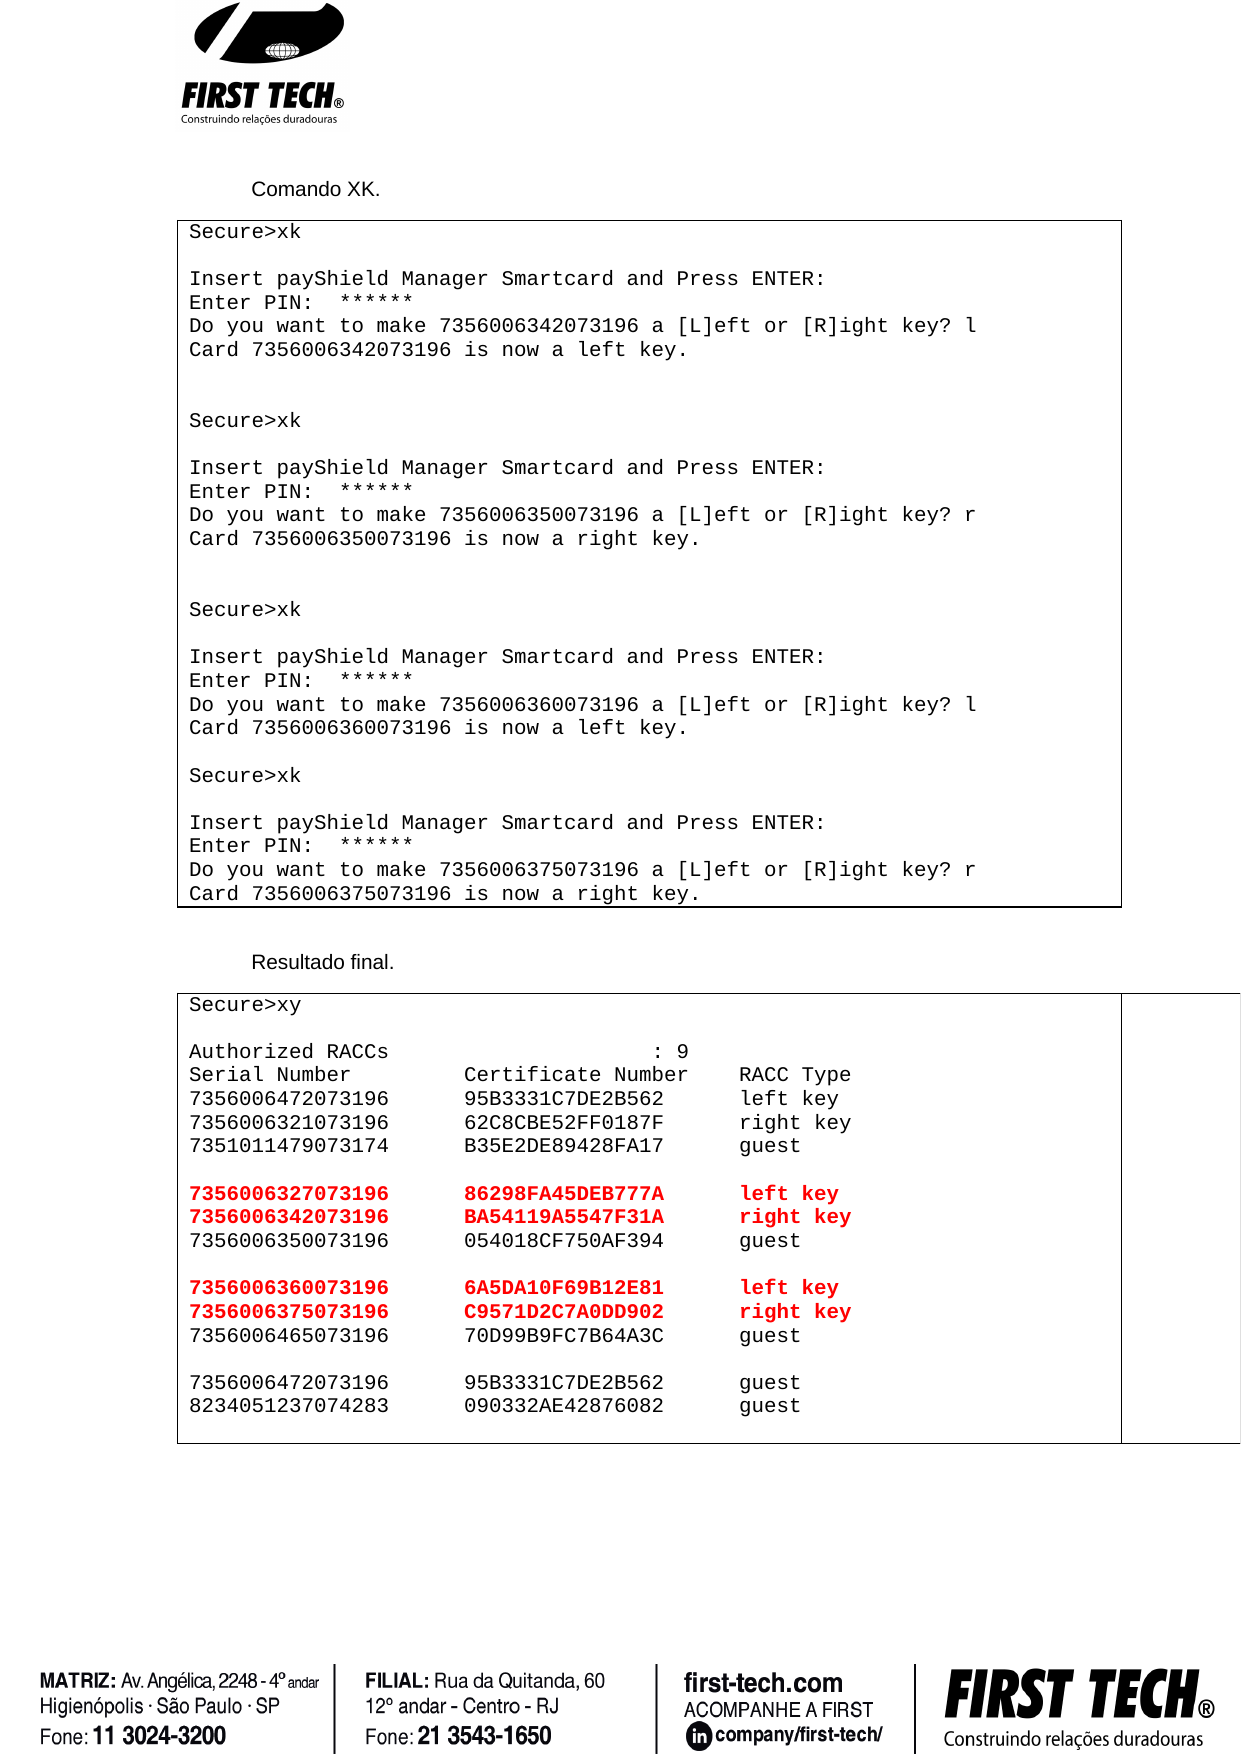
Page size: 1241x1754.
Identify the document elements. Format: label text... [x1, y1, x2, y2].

table_header [1122, 994, 1240, 1443]
table_header Secure>xk Insert payShield Manager Smartcard and Press ENTER: Enter PIN: ****** Do you want to make 7356006342073196 a [L]eft or [R]ight key? l Card 7356006342073196 is now a left key. Secure>xk Insert payShield Manager Smartcard and Press ENTER: Enter PIN: ****** Do you want to make 7356006350073196 a [L]eft or [R]ight key? r Card 7356006350073196 is now a right key. Secure>xk Insert payShield Manager Smartcard and Press ENTER: Enter PIN: ****** Do you want to make 7356006360073196 a [L]eft or [R]ight key? l Card 7356006360073196 is now a left key. Secure>xk Insert payShield Manager Smartcard and Press ENTER: Enter PIN: ****** Do you want to make 7356006375073196 a [L]eft or [R]ight key? r Card 7356006375073196 is now a right key. [178, 221, 1121, 906]
picture [175, 0, 351, 132]
text Resultado final. [177, 950, 1122, 974]
picture [0, 1603, 1241, 1754]
text Comando XK. [177, 177, 1122, 201]
table_header Secure>xy Authorized RACCs : 9 Serial Number Certificate Number RACC Type 7356006472073196 95B3331C7DE2B562 left key 7356006321073196 62C8CBE52FF0187F right key 7351011479073174 B35E2DE89428FA17 guest 7356006327073196 86298FA45DEB777A left key 7356006342073196 BA54119A5547F31A right key 7356006350073196 054018CF750AF394 guest 7356006360073196 6A5DA10F69B12E81 left key 7356006375073196 C9571D2C7A0DD902 right key 7356006465073196 70D99B9FC7B64A3C guest 7356006472073196 95B3331C7DE2B562 guest 8234051237074283 090332AE42876082 guest [178, 994, 1121, 1443]
